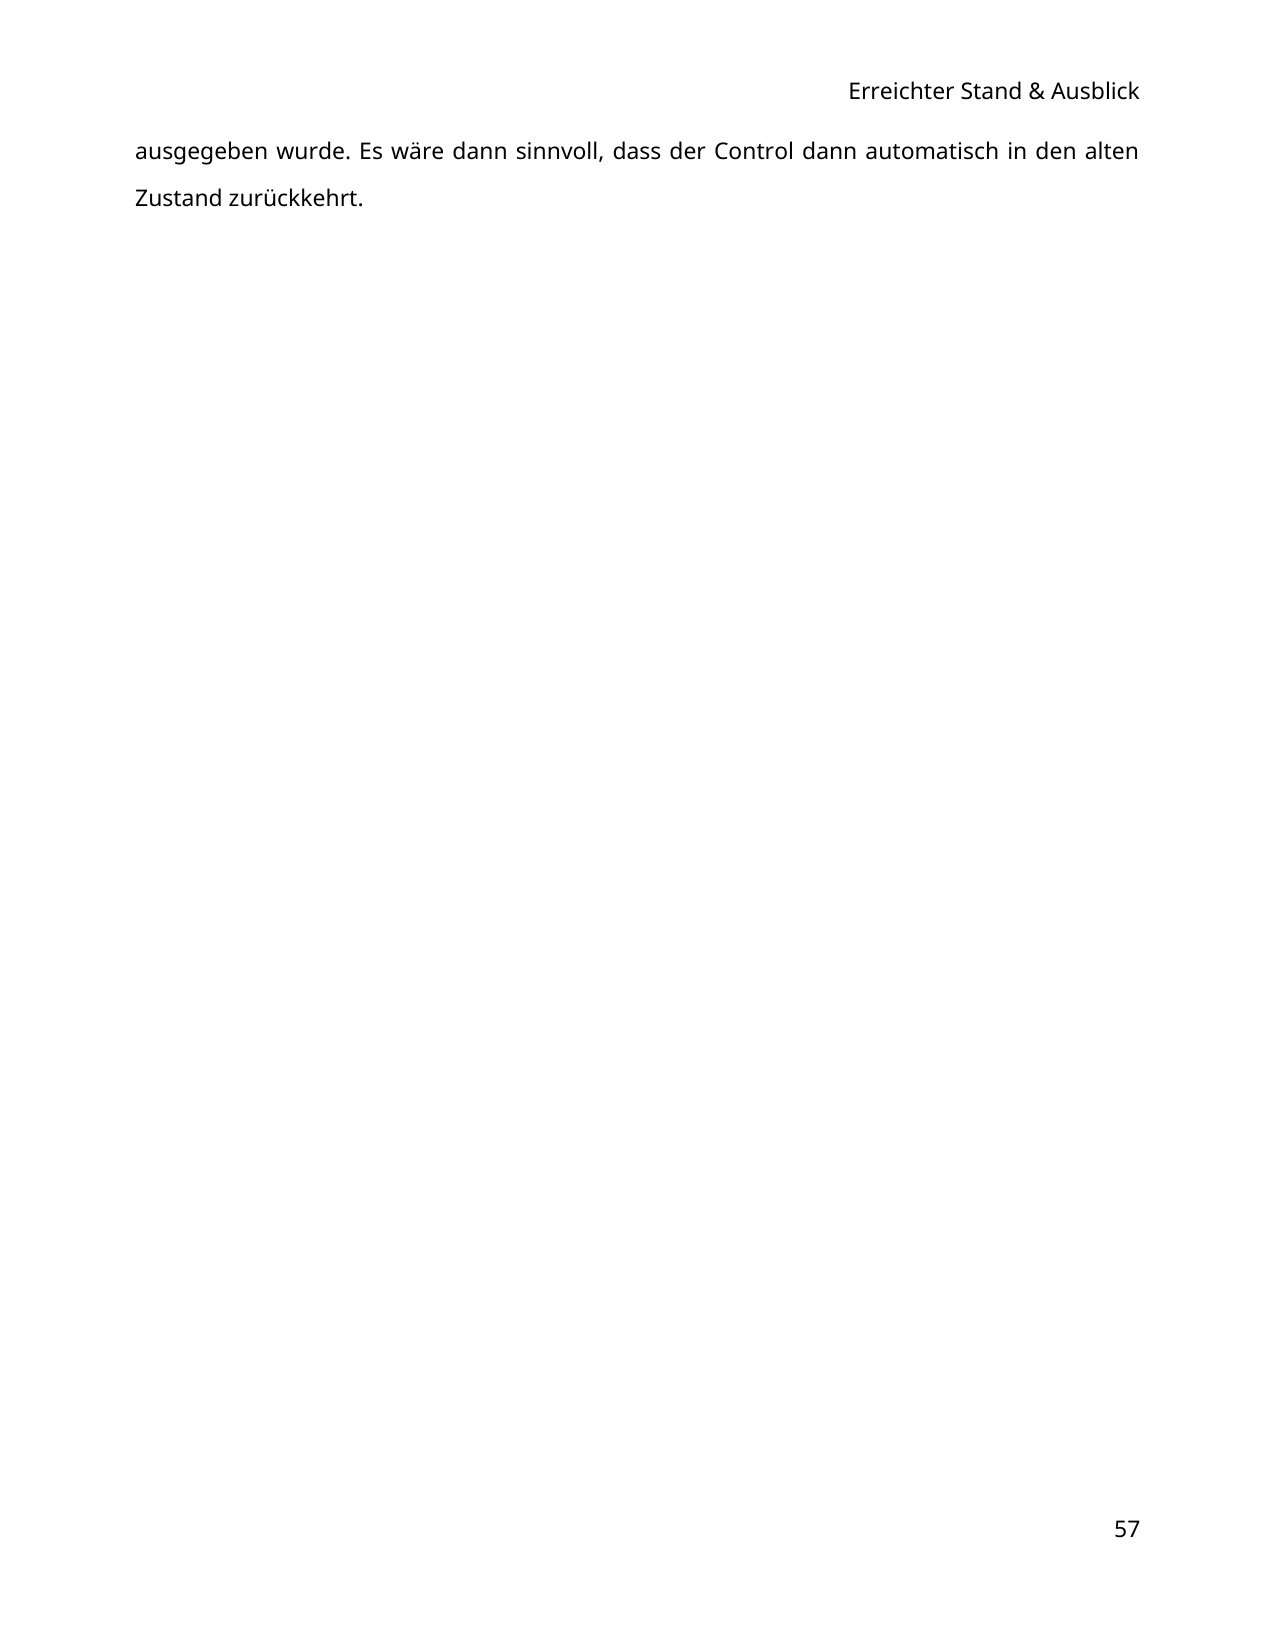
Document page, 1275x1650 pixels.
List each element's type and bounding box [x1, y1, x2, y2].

text [135, 135, 1140, 213]
